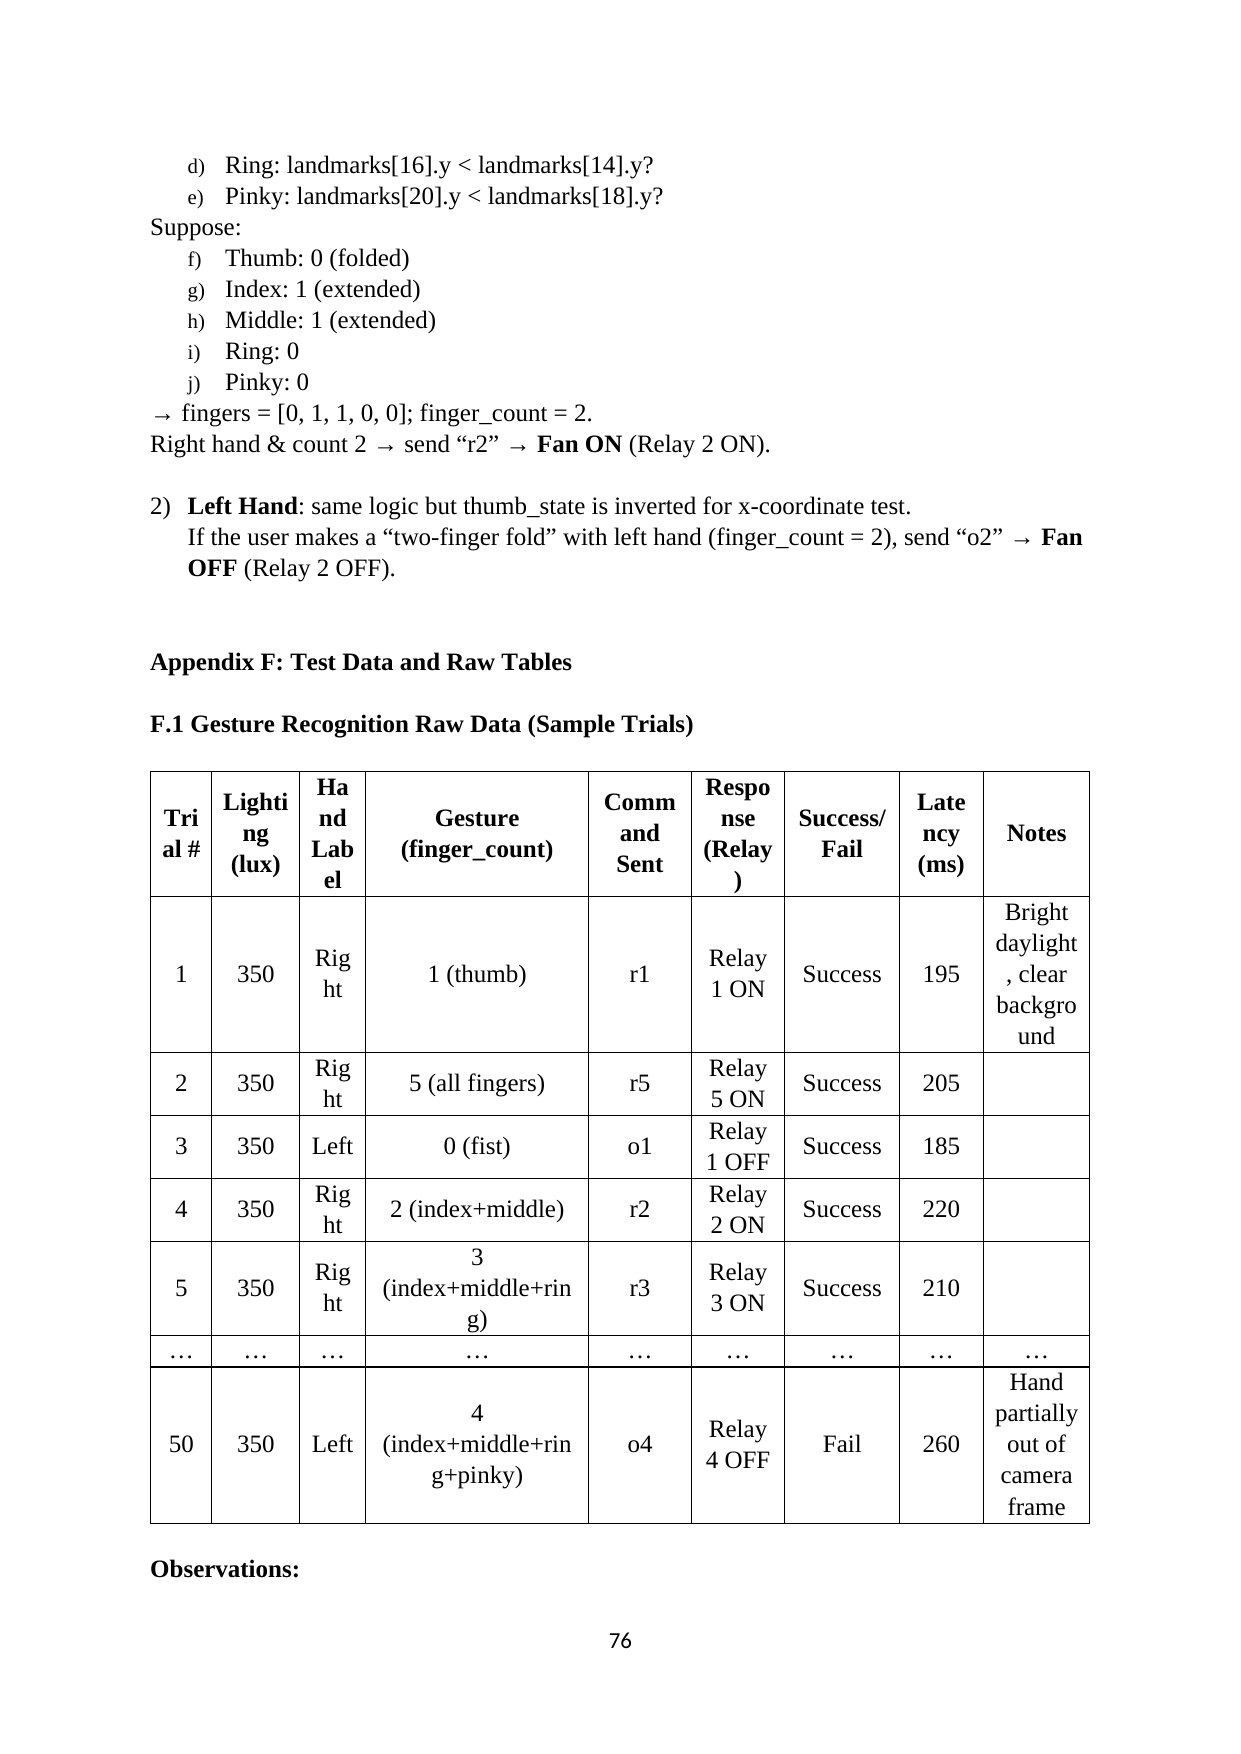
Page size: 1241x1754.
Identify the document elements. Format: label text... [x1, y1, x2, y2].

table_cell … [300, 1336, 365, 1366]
text → fingers = [0, 1, 1, 0, 0]; finger_count = 2. Right hand & count 2 → send “r2” → Fan ON (Relay 2 ON). [150, 398, 1090, 458]
text Suppose: [150, 212, 1090, 241]
table_cell 350 [212, 897, 299, 1052]
table_header Response (Relay) [692, 772, 784, 896]
table_cell 2 [151, 1053, 211, 1115]
table_cell 5 (all fingers) [366, 1053, 588, 1115]
table_cell o4 [589, 1368, 691, 1522]
table_cell Success [785, 897, 899, 1052]
table_cell 260 [900, 1368, 983, 1522]
table_cell Relay 2 ON [692, 1179, 784, 1241]
table_cell Right [300, 1242, 365, 1334]
table_cell 350 [212, 1053, 299, 1115]
table_cell 185 [900, 1116, 983, 1178]
table_cell [984, 1179, 1089, 1241]
table_cell 0 (fist) [366, 1116, 588, 1178]
table_cell … [212, 1336, 299, 1366]
table_cell … [151, 1336, 211, 1366]
table_cell Right [300, 1179, 365, 1241]
table_cell 195 [900, 897, 983, 1052]
table_cell Bright daylight, clear background [984, 897, 1089, 1052]
table_header Success/Fail [785, 772, 899, 896]
table_cell 1 (thumb) [366, 897, 588, 1052]
table_cell o1 [589, 1116, 691, 1178]
table_cell [984, 1242, 1089, 1334]
table_cell Success [785, 1053, 899, 1115]
table_cell Right [300, 897, 365, 1052]
table_header Gesture (finger_count) [366, 772, 588, 896]
table_cell Success [785, 1116, 899, 1178]
table_cell 205 [900, 1053, 983, 1115]
list Ring: landmarks[16].y < landmarks[14].y? [187, 150, 1090, 179]
table_cell 2 (index+middle) [366, 1179, 588, 1241]
list Thumb: 0 (folded) [187, 243, 1090, 272]
table_cell … [366, 1336, 588, 1366]
table_cell 1 [151, 897, 211, 1052]
table_cell 350 [212, 1242, 299, 1334]
list Pinky: 0 [187, 367, 1090, 396]
table_cell 3 [151, 1116, 211, 1178]
table_cell r1 [589, 897, 691, 1052]
table_cell … [900, 1336, 983, 1366]
text Appendix F: Test Data and Raw Tables [150, 647, 1090, 675]
list Pinky: landmarks[20].y < landmarks[18].y? [187, 181, 1090, 210]
table_header Latency (ms) [900, 772, 983, 896]
table_cell Left [300, 1116, 365, 1178]
text F.1 Gesture Recognition Raw Data (Sample Trials) [150, 709, 1090, 737]
table_cell 350 [212, 1368, 299, 1522]
table_cell Relay 1 OFF [692, 1116, 784, 1178]
list Ring: 0 [187, 336, 1090, 365]
list Middle: 1 (extended) [187, 305, 1090, 334]
table_cell 50 [151, 1368, 211, 1522]
table_cell Fail [785, 1368, 899, 1522]
table_cell Hand partially out of camera frame [984, 1368, 1089, 1522]
table_cell 4 [151, 1179, 211, 1241]
table_cell 220 [900, 1179, 983, 1241]
table_header Hand Label [300, 772, 365, 896]
table_cell 350 [212, 1179, 299, 1241]
table_cell 5 [151, 1242, 211, 1334]
table_cell … [692, 1336, 784, 1366]
table_cell Right [300, 1053, 365, 1115]
table_cell Success [785, 1242, 899, 1334]
table_header Trial # [151, 772, 211, 896]
table_cell Success [785, 1179, 899, 1241]
table_cell Relay 4 OFF [692, 1368, 784, 1522]
list Index: 1 (extended) [187, 274, 1090, 303]
table_cell 3 (index+middle+ring) [366, 1242, 588, 1334]
list Left Hand: same logic but thumb_state is inverted for x-coordinate test. If the user makes a “two‐finger fold” with left hand (finger_count = 2), send “o2” → Fan OFF (Relay 2 OFF). [150, 491, 1090, 582]
table_cell Relay 1 ON [692, 897, 784, 1052]
table_cell Relay 5 ON [692, 1053, 784, 1115]
table_cell … [589, 1336, 691, 1366]
table_cell 210 [900, 1242, 983, 1334]
table_cell r3 [589, 1242, 691, 1334]
table_cell r2 [589, 1179, 691, 1241]
table_header Lighting (lux) [212, 772, 299, 896]
table_cell 4 (index+middle+ring+pinky) [366, 1368, 588, 1522]
table_cell 350 [212, 1116, 299, 1178]
text Observations: [150, 1554, 1090, 1583]
table_header Command Sent [589, 772, 691, 896]
table_cell … [984, 1336, 1089, 1366]
table_cell [984, 1053, 1089, 1115]
table_cell [984, 1116, 1089, 1178]
table_cell Relay 3 ON [692, 1242, 784, 1334]
table_cell … [785, 1336, 899, 1366]
table_header Notes [984, 772, 1089, 896]
table_cell r5 [589, 1053, 691, 1115]
table_cell Left [300, 1368, 365, 1522]
